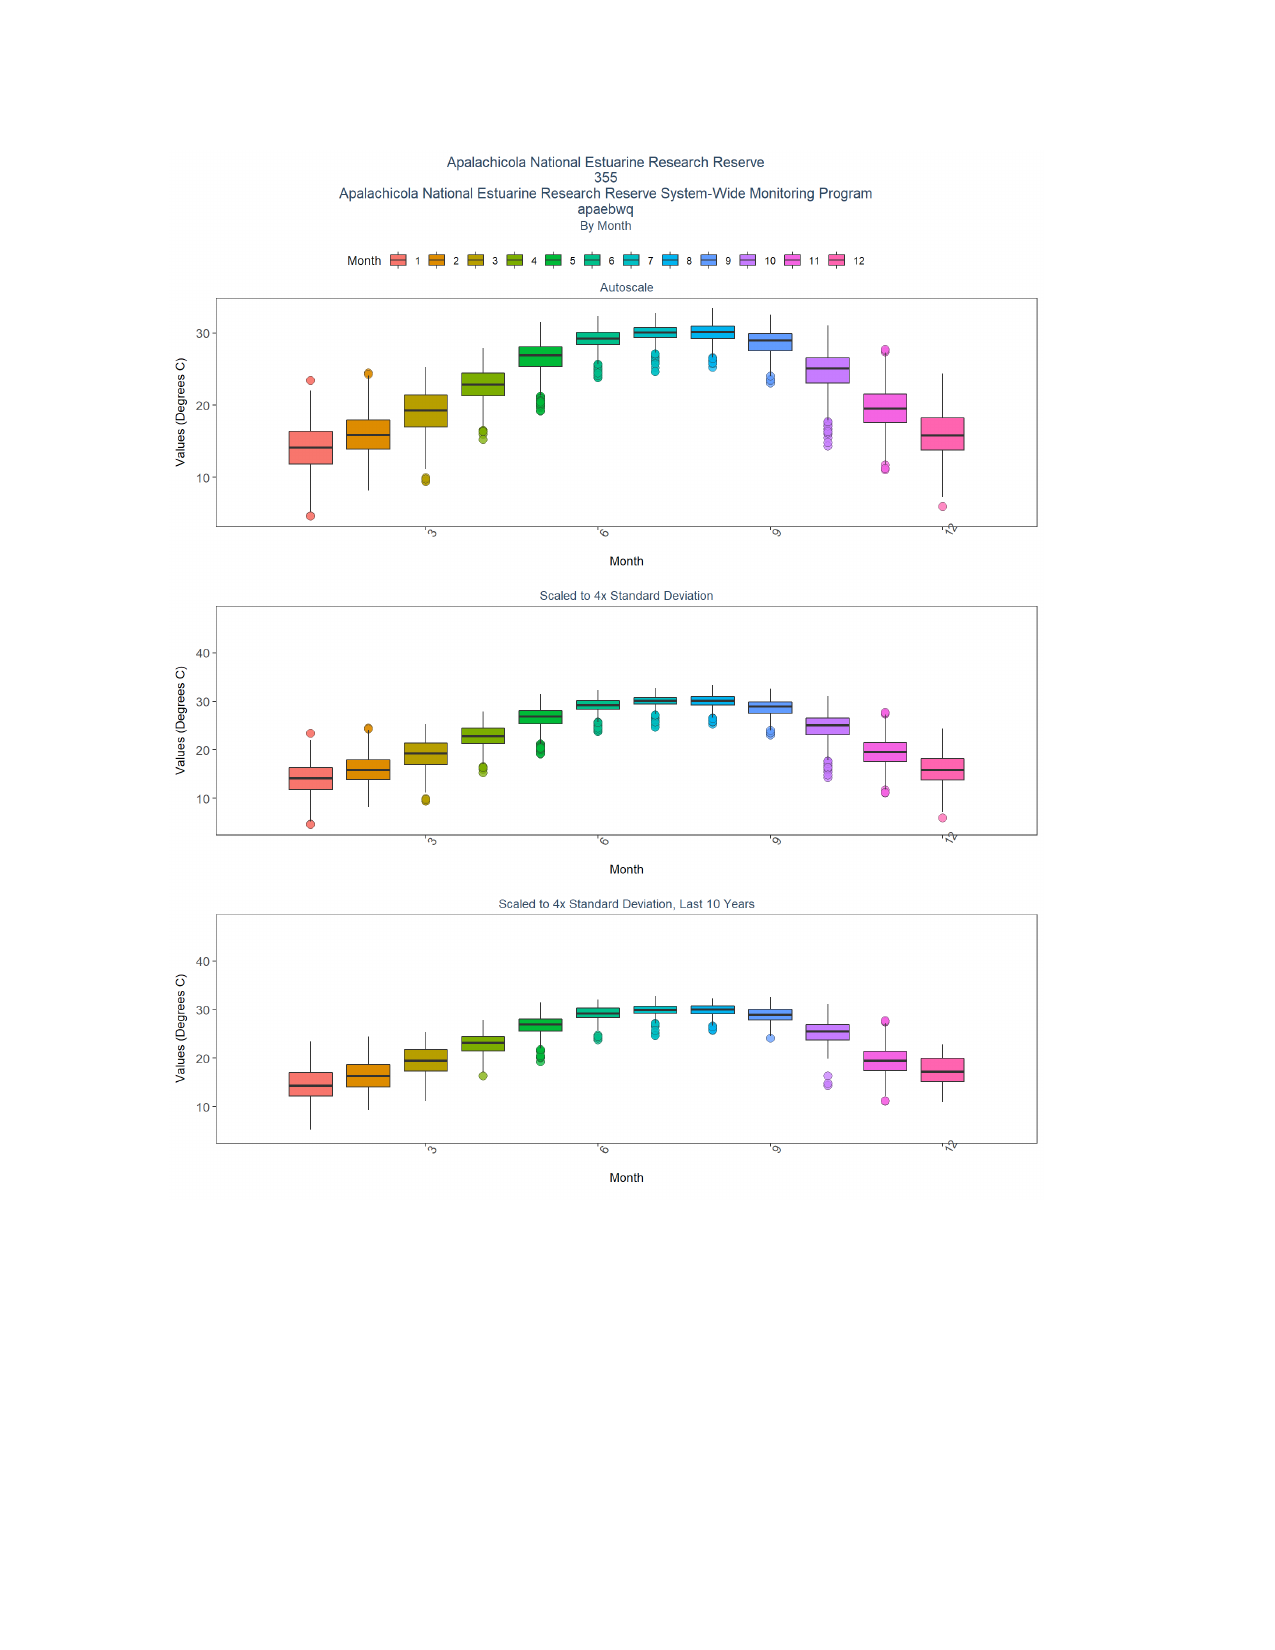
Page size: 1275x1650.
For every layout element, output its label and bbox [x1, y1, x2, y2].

picture [168, 150, 1044, 1200]
